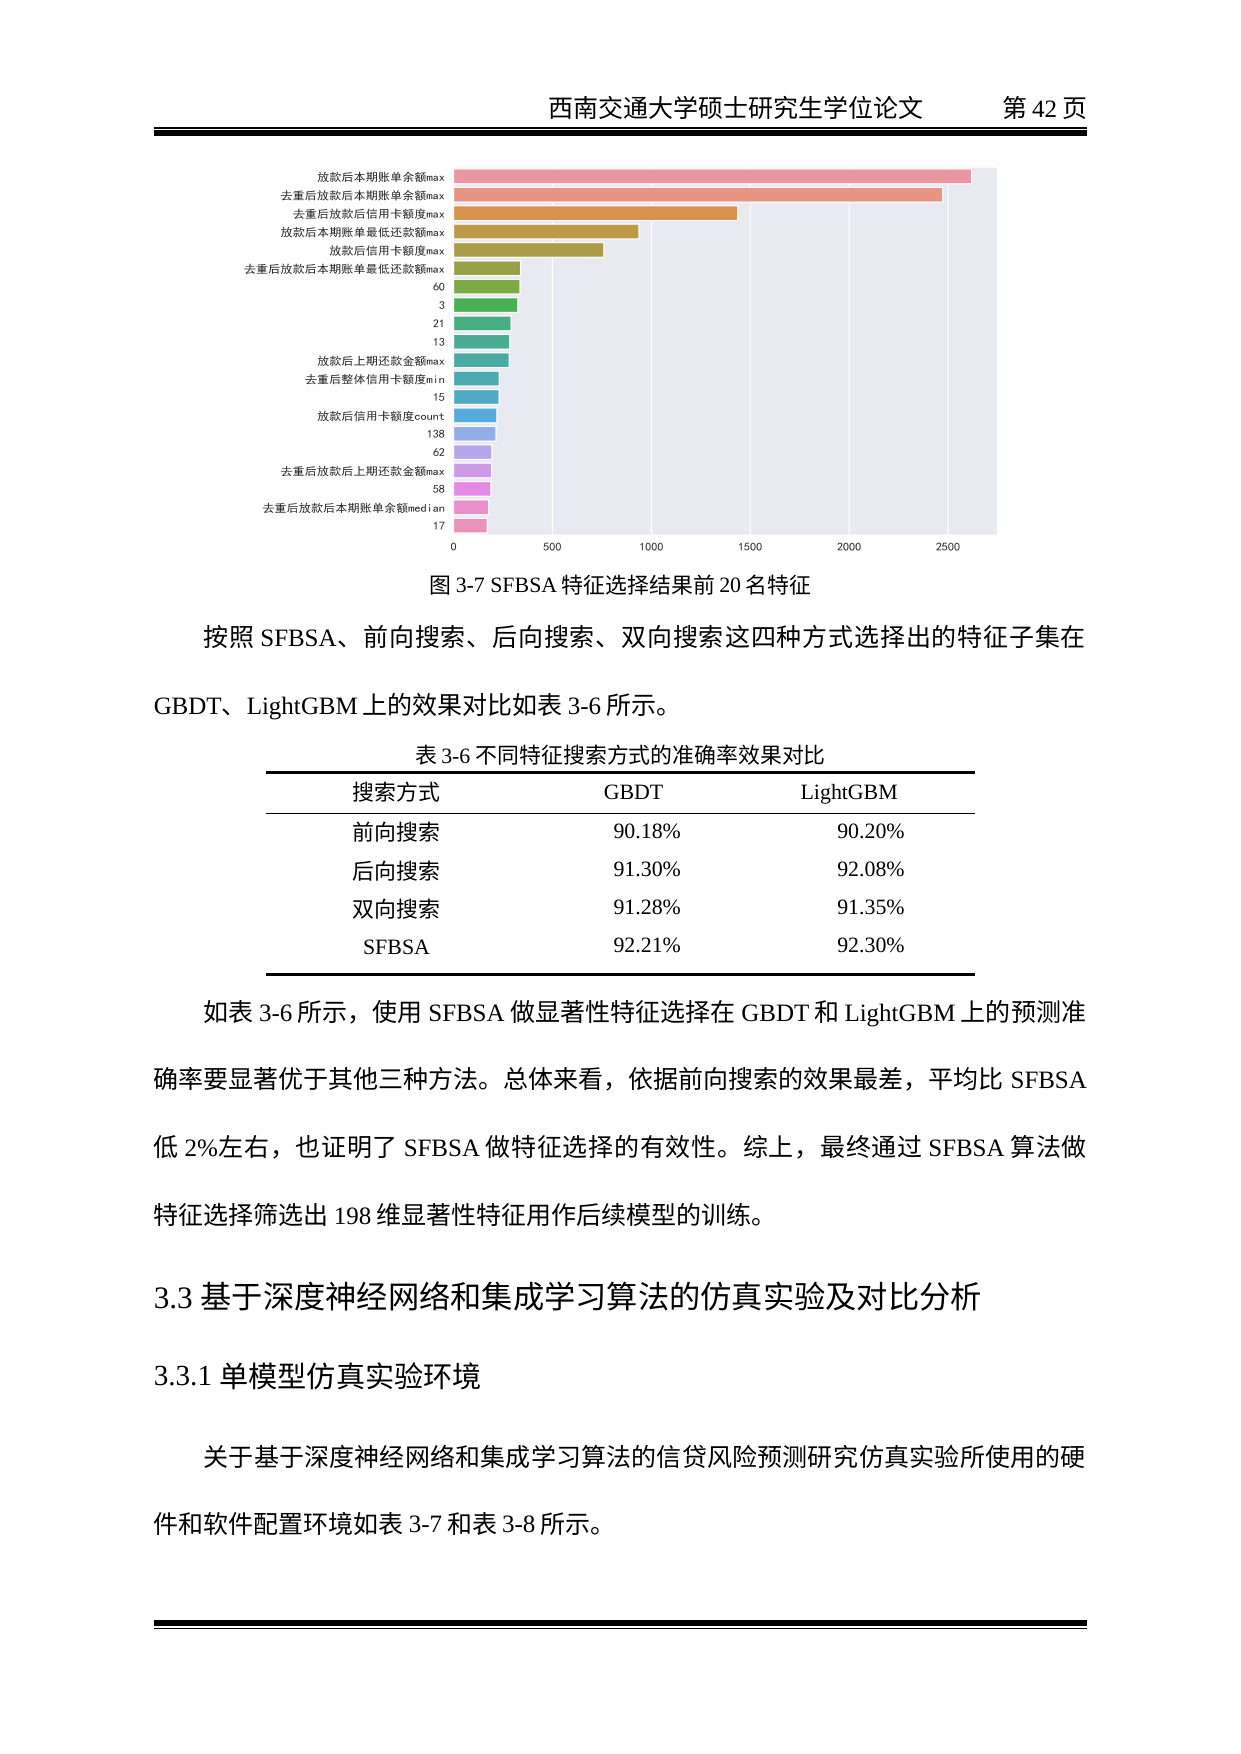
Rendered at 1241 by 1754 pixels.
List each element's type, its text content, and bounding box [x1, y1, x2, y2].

table_cell 前向搜索 后向搜索 双向搜索 SFBSA [266, 814, 527, 973]
text 图3-7 SFBSA特征选择结果前20名特征 [153, 567, 1087, 601]
picture [235, 160, 1005, 560]
subtitle 3.3 基于深度神经网络和集成学习算法的仿真实验及对比分析 [153, 1260, 1087, 1328]
table_header 搜索方式 [266, 774, 527, 812]
text 表3-6 不同特征搜索方式的准确率效果对比 [153, 737, 1087, 771]
text 关于基于深度神经网络和集成学习算法的信贷风险预测研究仿真实验所使用的硬件和软件配置环境如表3-7和表3-8所示。 [153, 1421, 1087, 1557]
text 如表3-6所示，使用SFBSA做显著性特征选择在GBDT和LightGBM上的预测准确率要显著优于其他三种方法。总体来看，依据前向搜索的效果最差，平均比SFBSA低2%左右，也证明了SFBSA做特征选择的有效性。综上，最终通过SFBSA算法做特征选择筛选出198维显著性特征用作后续模型的训练。 [153, 976, 1087, 1248]
table_header LightGBM [724, 774, 974, 812]
table_cell 90.18% 91.30% 91.28% 92.21% [527, 814, 723, 973]
table_header GBDT [527, 774, 723, 812]
table_cell 90.20% 92.08% 91.35% 92.30% [724, 814, 974, 973]
title 3.3.1 单模型仿真实验环境 [153, 1341, 1087, 1409]
text 按照SFBSA、前向搜索、后向搜索、双向搜索这四种方式选择出的特征子集在GBDT、LightGBM上的效果对比如表3-6所示。 [153, 601, 1087, 737]
